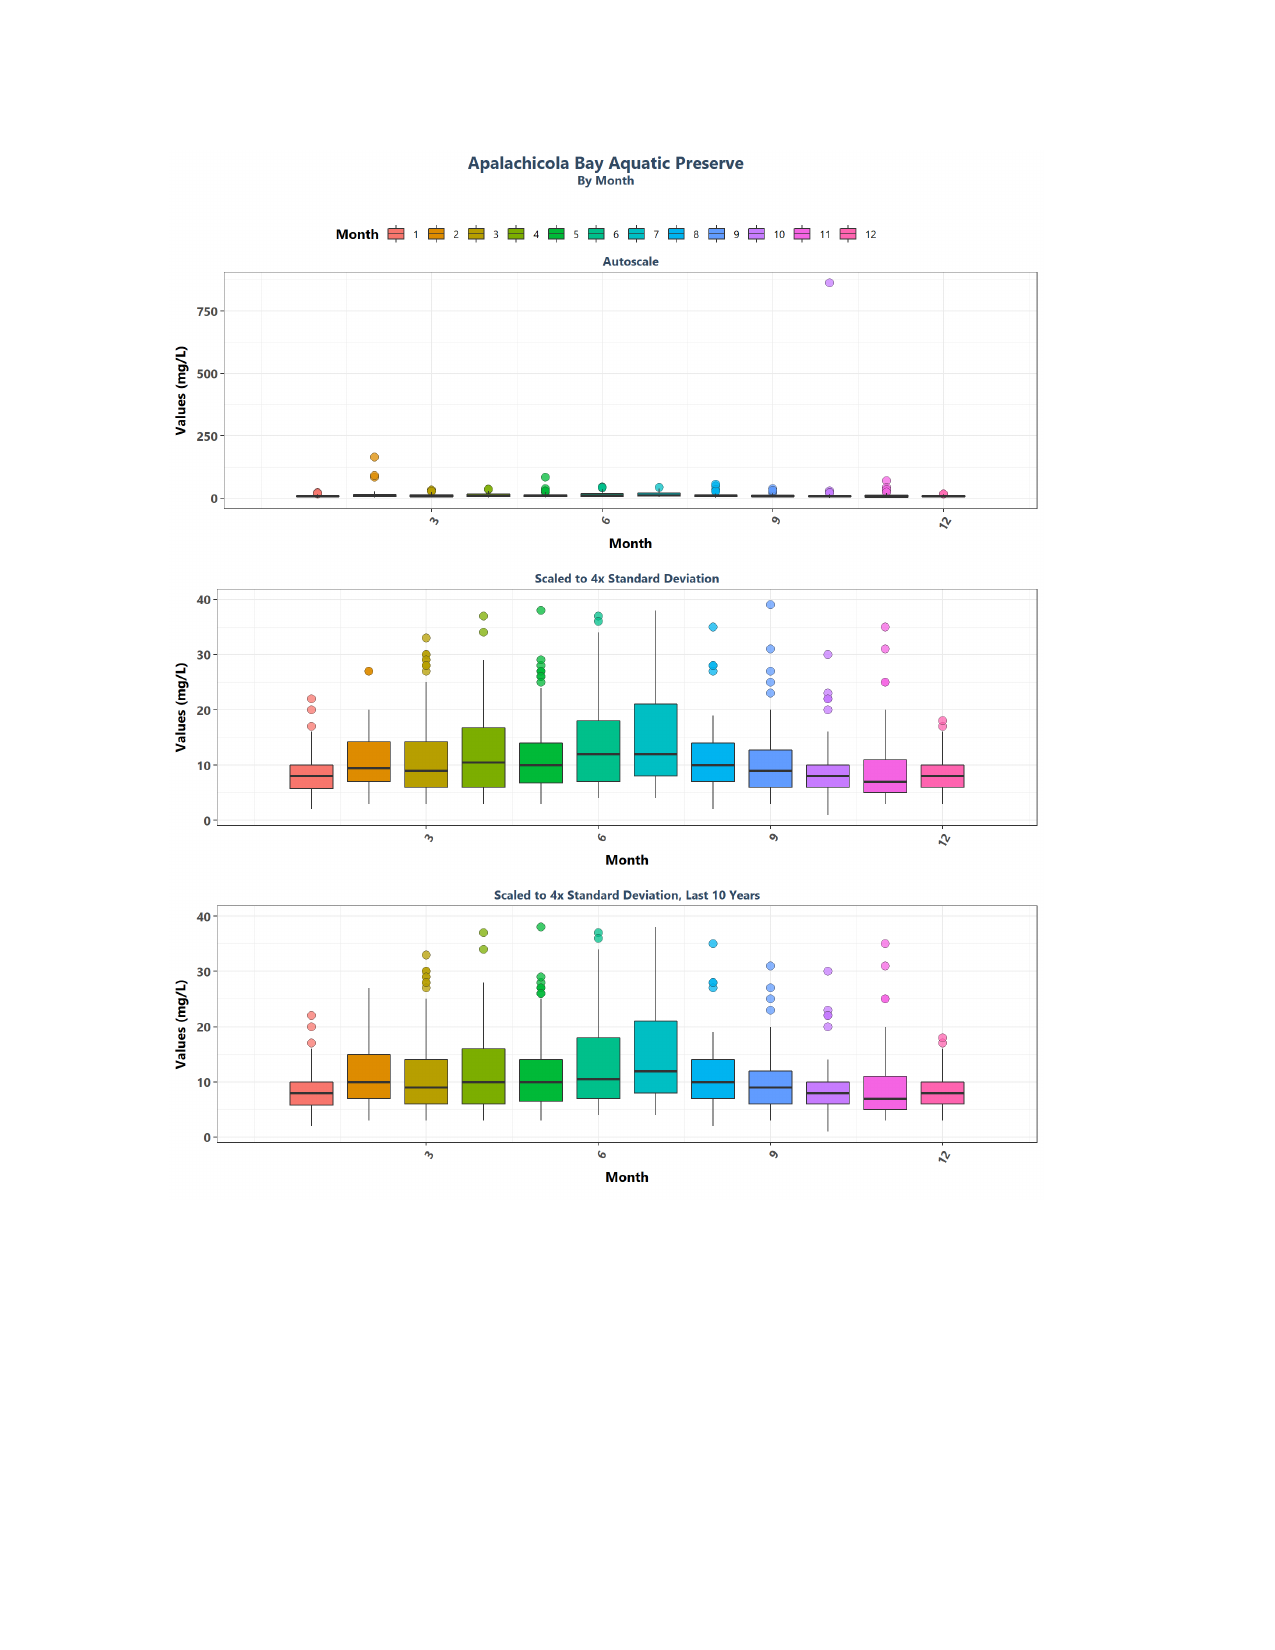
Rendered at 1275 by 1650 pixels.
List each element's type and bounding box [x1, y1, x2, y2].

picture [168, 150, 1044, 1200]
